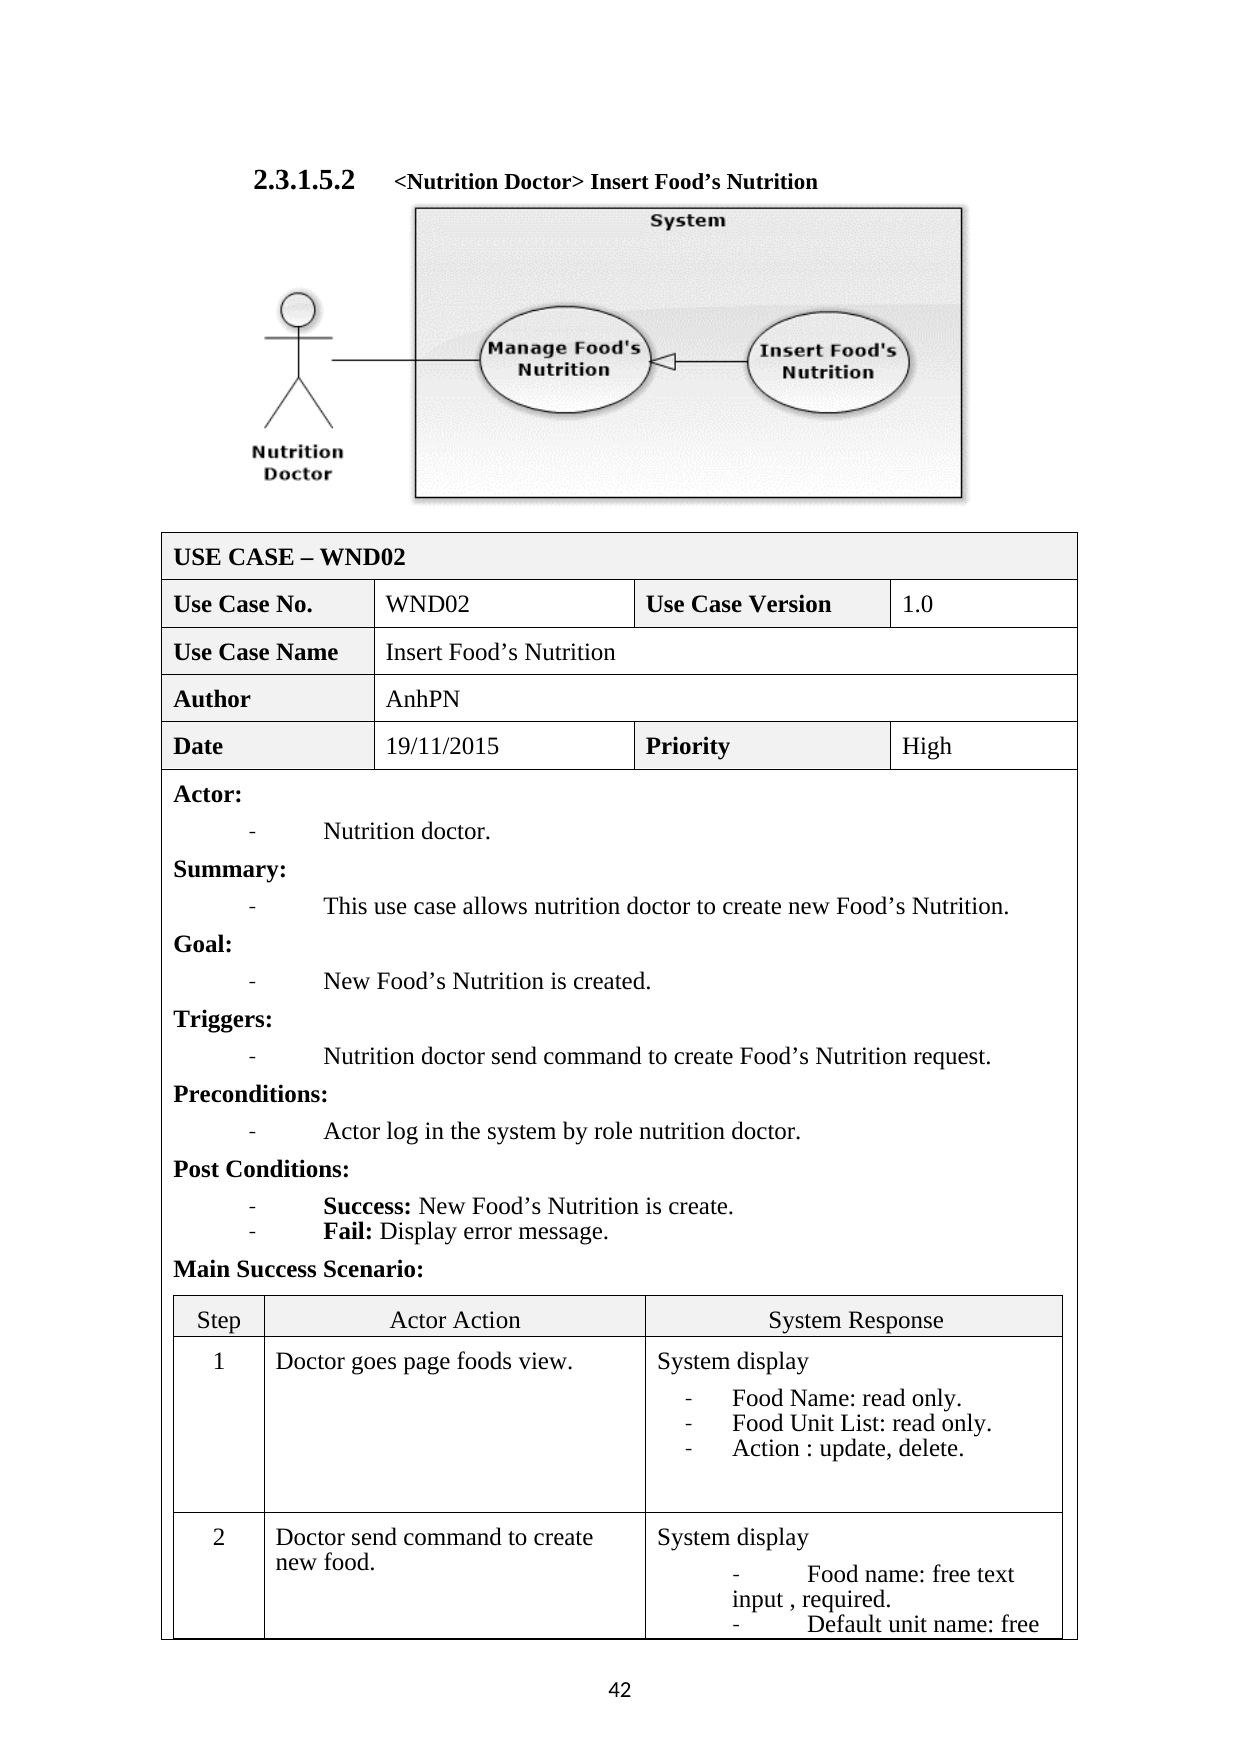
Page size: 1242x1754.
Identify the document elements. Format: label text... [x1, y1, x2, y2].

table_cell Date [162, 722, 374, 768]
table_cell Author [162, 675, 374, 721]
table_cell AnhPN [375, 675, 1077, 721]
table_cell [162, 770, 1077, 1639]
table_cell Use Case No. [162, 580, 374, 627]
table_cell Use Case Version [635, 580, 890, 627]
table_cell 1.0 [891, 580, 1077, 627]
table_cell Use Case Name [162, 628, 374, 674]
table_cell Priority [635, 722, 890, 768]
table_cell WND02 [375, 580, 634, 627]
picture [243, 201, 996, 532]
table_header USE CASE – WND02 [162, 533, 1077, 579]
table_cell High [891, 722, 1077, 768]
subtitle <Nutrition Doctor> Insert Food’s Nutrition [253, 162, 1146, 196]
table_cell Insert Food’s Nutrition [375, 628, 1077, 674]
table_cell 19/11/2015 [375, 722, 634, 768]
